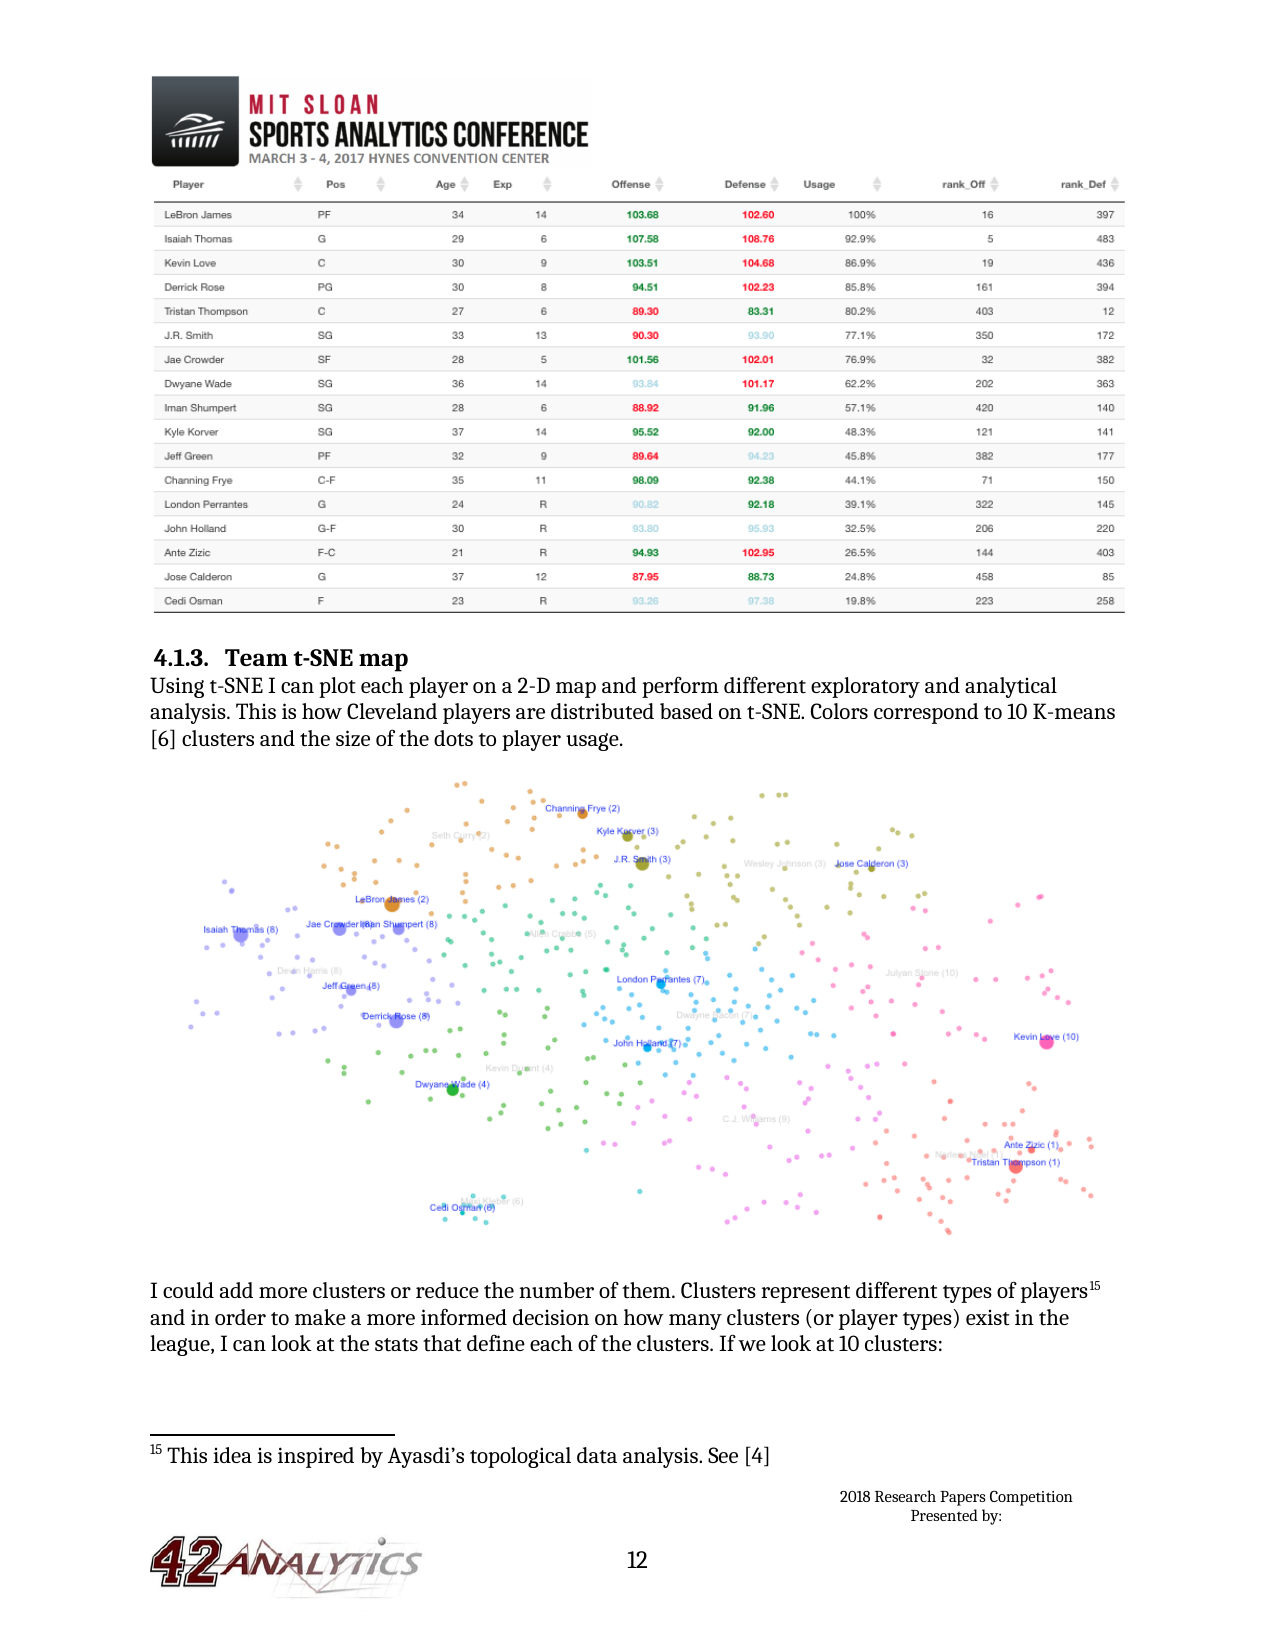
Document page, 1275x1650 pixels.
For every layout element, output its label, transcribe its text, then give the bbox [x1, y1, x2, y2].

picture [150, 75, 1129, 616]
text Using t-SNE I can plot each player on a 2-D map and perform different exploratory and analytical analysis. This is how Cleveland players are distributed based on t-SNE. Colors correspond to 10 K-means [6] clusters and the size of the dots to player usage. [150, 673, 1125, 752]
list Team t-SNE map [154, 644, 1125, 673]
text I could add more clusters or reduce the number of them. Clusters represent different types of players and in order to make a more informed decision on how many clusters (or player types) exist in the league, I can look at the stats that define each of the clusters. If we look at 10 clusters: [150, 1278, 1125, 1357]
picture [150, 765, 1125, 1252]
picture [131, 1517, 433, 1612]
